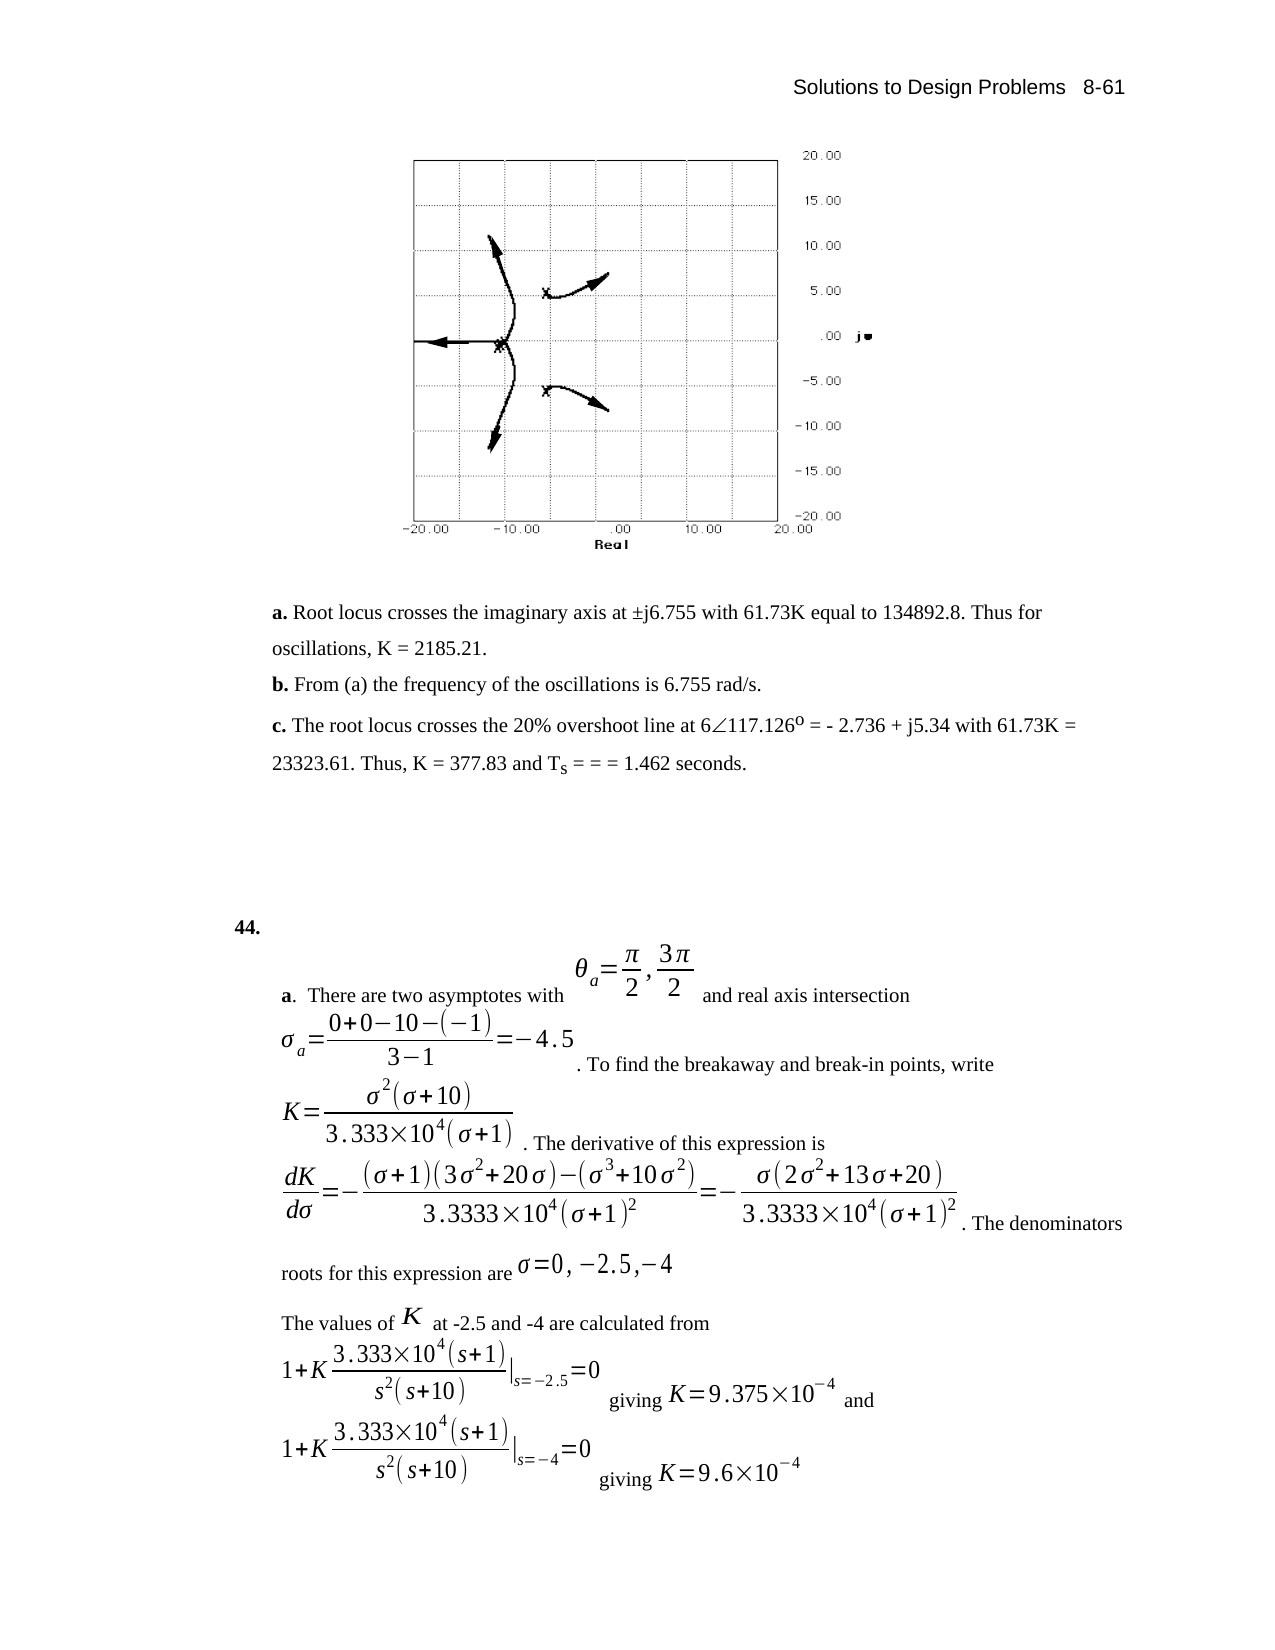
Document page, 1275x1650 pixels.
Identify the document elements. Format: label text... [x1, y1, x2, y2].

text a. There are two asymptotes with and real axis intersection . To find the breakaway and break-in points, write . The derivative of this expression is [281, 939, 1125, 1155]
text . The denominators roots for this expression are [281, 1155, 1125, 1285]
text The values of at -2.5 and -4 are calculated from [281, 1285, 1125, 1335]
text a. Root locus crosses the imaginary axis at ±j6.755 with 61.73K equal to 134892.8. Thus for oscillations, K = 2185.21. [272, 600, 1125, 660]
text giving [281, 1412, 1125, 1491]
text c. The root locus crosses the 20% overshoot line at 6117.126o = - 2.736 + j5.34 with 61.73K = 23323.61. Thus, K = 377.83 and Ts = = = 1.462 seconds. [272, 708, 1125, 779]
text b. From (a) the frequency of the oscillations is 6.755 rad/s. [272, 672, 1125, 696]
text giving and [281, 1335, 1125, 1412]
text 44. [234, 889, 1125, 939]
